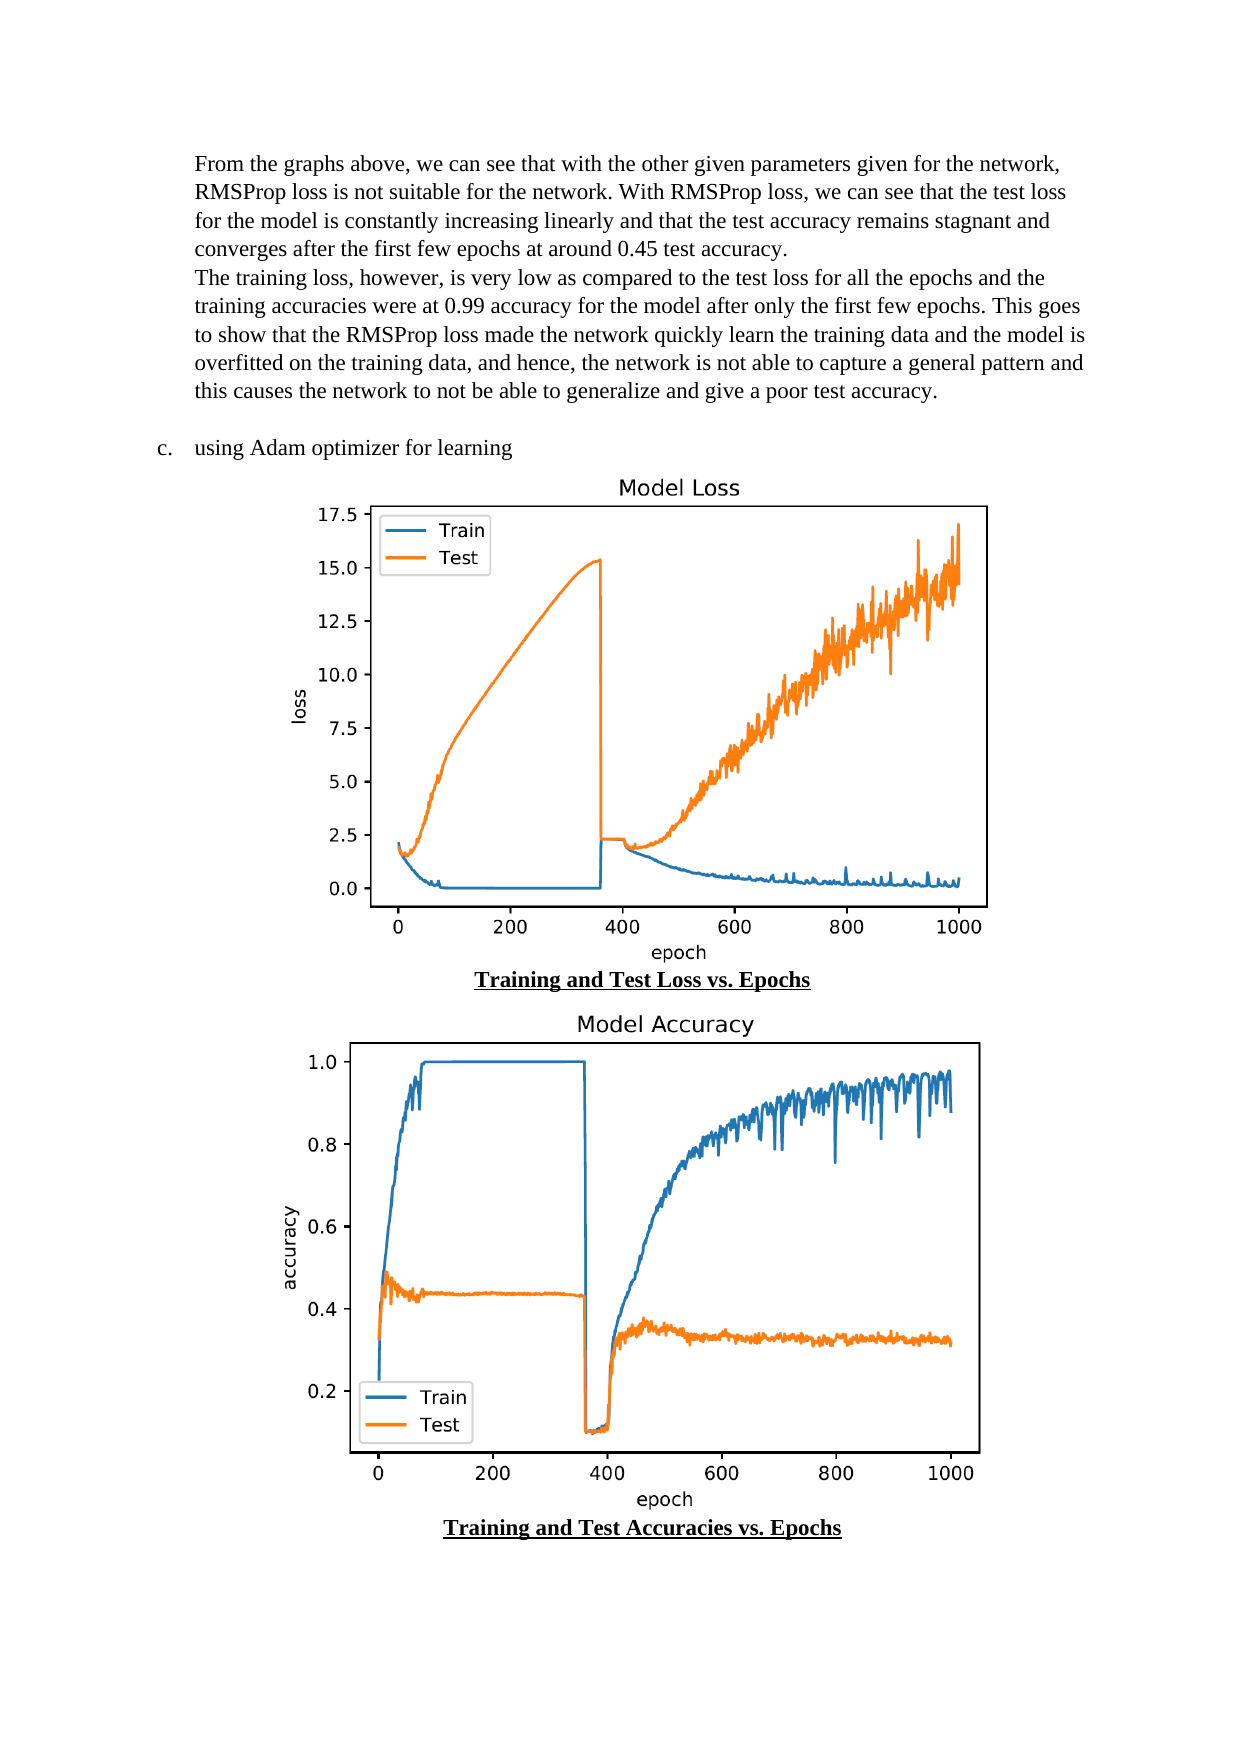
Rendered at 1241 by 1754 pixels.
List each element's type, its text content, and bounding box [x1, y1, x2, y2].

list Training and Test Loss vs. Epochs [194, 966, 1090, 992]
picture [266, 994, 1018, 1513]
list Training and Test Accuracies vs. Epochs [194, 1514, 1090, 1541]
picture [290, 462, 995, 964]
list The training loss, however, is very low as compared to the test loss for all the epochs and the training accuracies were at 0.99 accuracy for the model after only the first few epochs. This goes to show that the RMSProp loss made the network quickly learn the training data and the model is overfitted on the training data, and hence, the network is not able to capture a general pattern and this causes the network to not be able to generalize and give a poor test accuracy. [194, 264, 1090, 404]
list From the graphs above, we can see that with the other given parameters given for the network, RMSProp loss is not suitable for the network. With RMSProp loss, we can see that the test loss for the model is constantly increasing linearly and that the test accuracy remains stagnant and converges after the first few epochs at around 0.45 test accuracy. [194, 150, 1090, 262]
list using Adam optimizer for learning [157, 434, 1090, 461]
